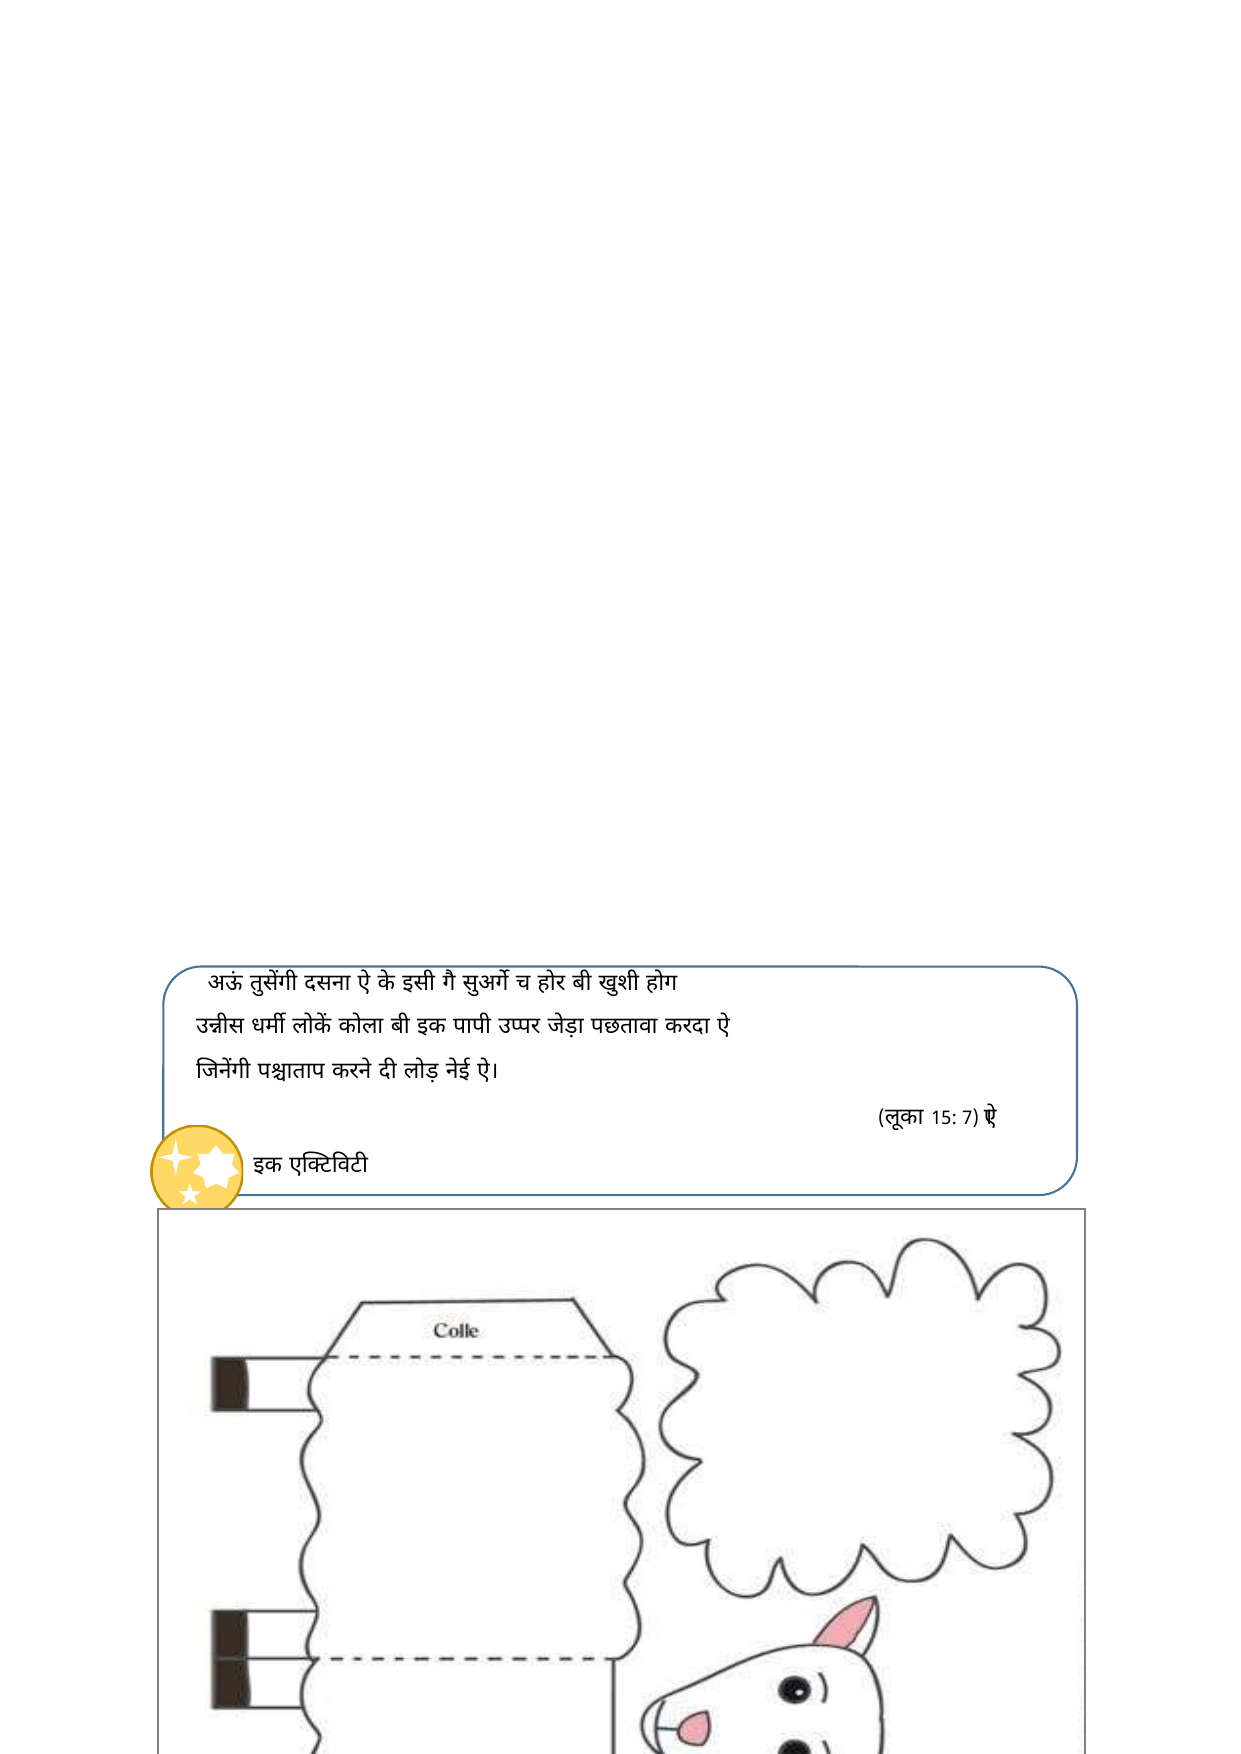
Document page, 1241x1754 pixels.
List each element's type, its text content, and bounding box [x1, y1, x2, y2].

text जिनेंगी पश्चाताप करने दी लोड़ नेई ऐ। [150, 1057, 1090, 1084]
text (लूका 15: 7) ऐ। [150, 1103, 1090, 1132]
text अऊं तुसेंगी दसना ऐ के इसी गै सुअर्गे च होर बी खुशी होग [260, 969, 1090, 995]
picture [159, 1210, 1084, 1754]
text इक एक्टिविटी [244, 1151, 1090, 1178]
picture [150, 1125, 244, 1219]
text उन्नीस धर्मी लोकें कोला बी इक पापी उप्पर जेड़ा पछतावा करदा ऐ [150, 1012, 1090, 1039]
